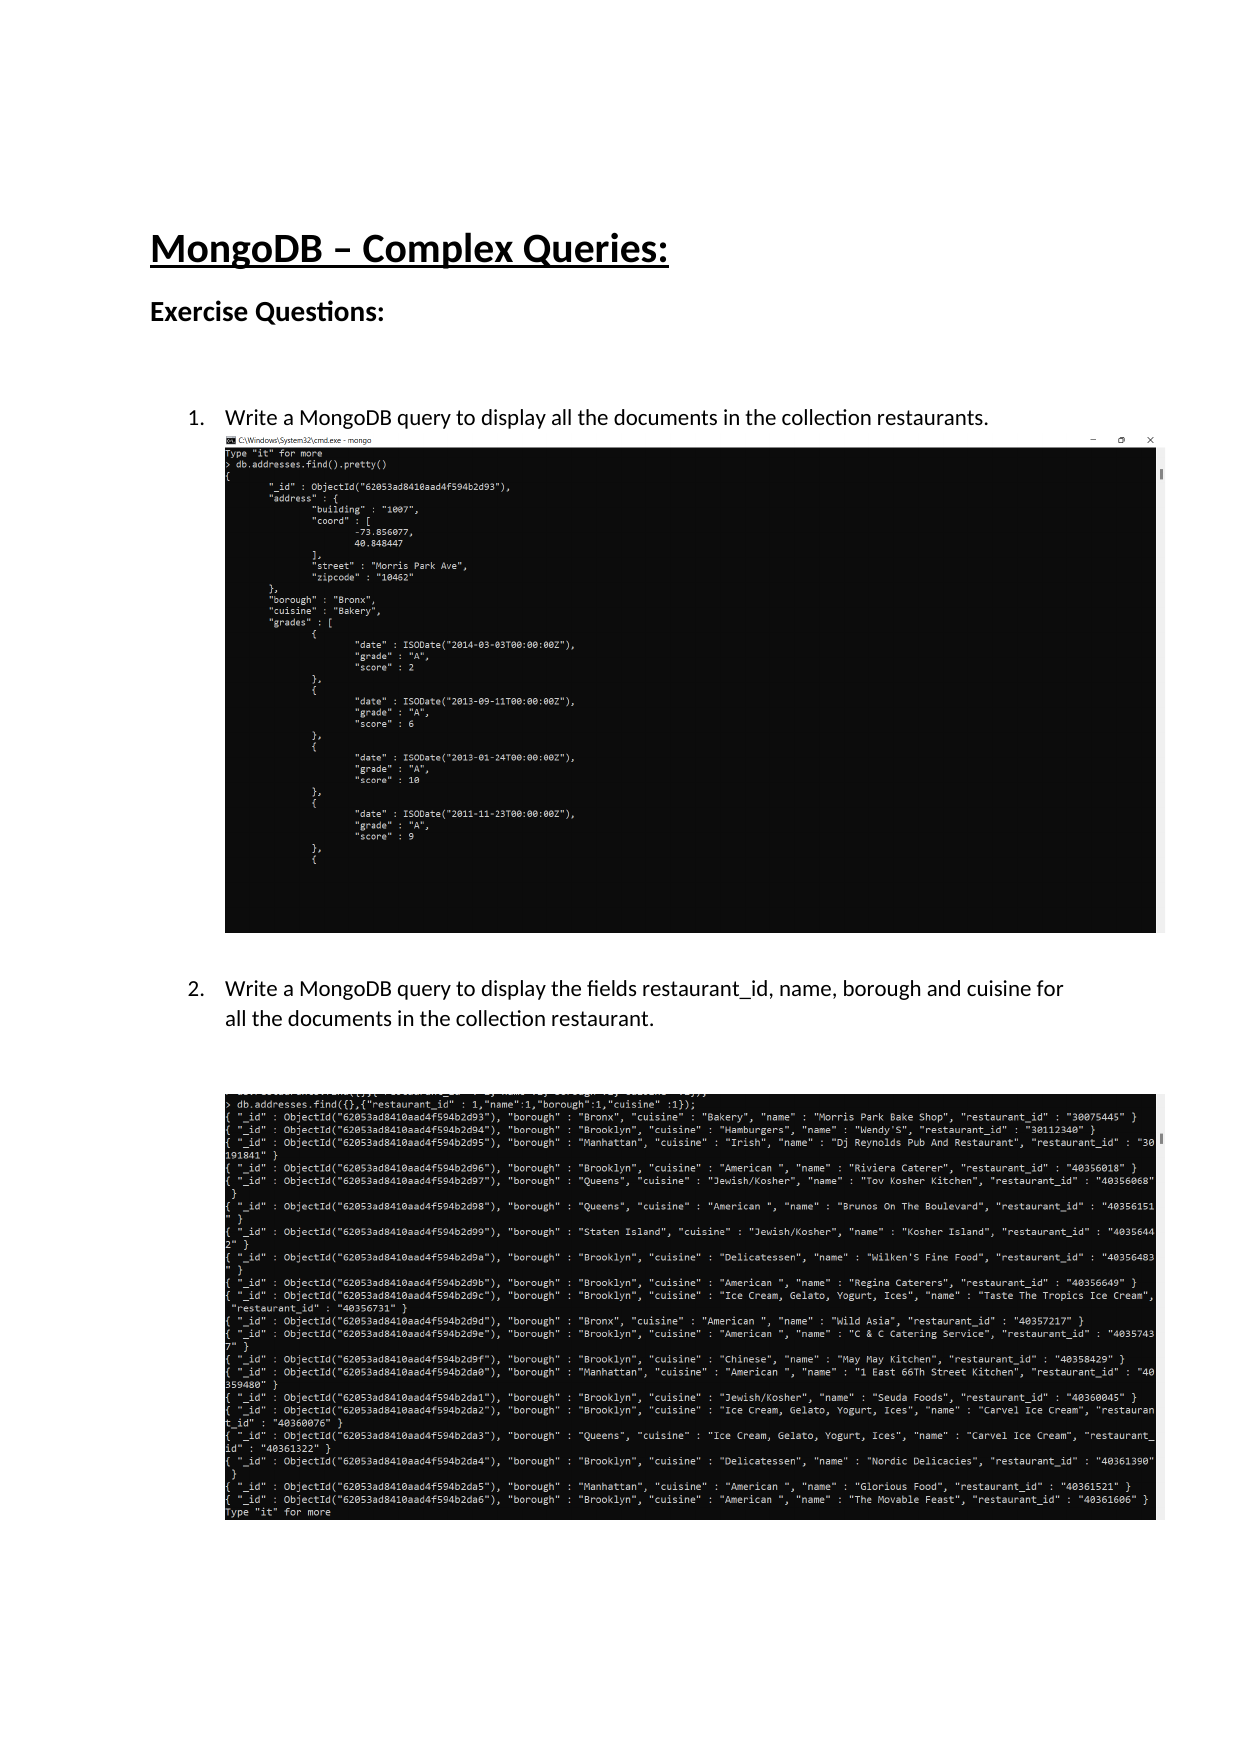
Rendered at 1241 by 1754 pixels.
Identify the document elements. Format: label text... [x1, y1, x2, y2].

picture [225, 433, 1166, 933]
text MongoDB – Complex Queries: [150, 222, 1090, 272]
list Write a MongoDB query to display the fields restaurant_id, name, borough and cuisine for all the documents in the collection restaurant. [187, 974, 1090, 1032]
text Exercise Questions: [150, 293, 1090, 329]
picture [225, 1094, 1165, 1520]
